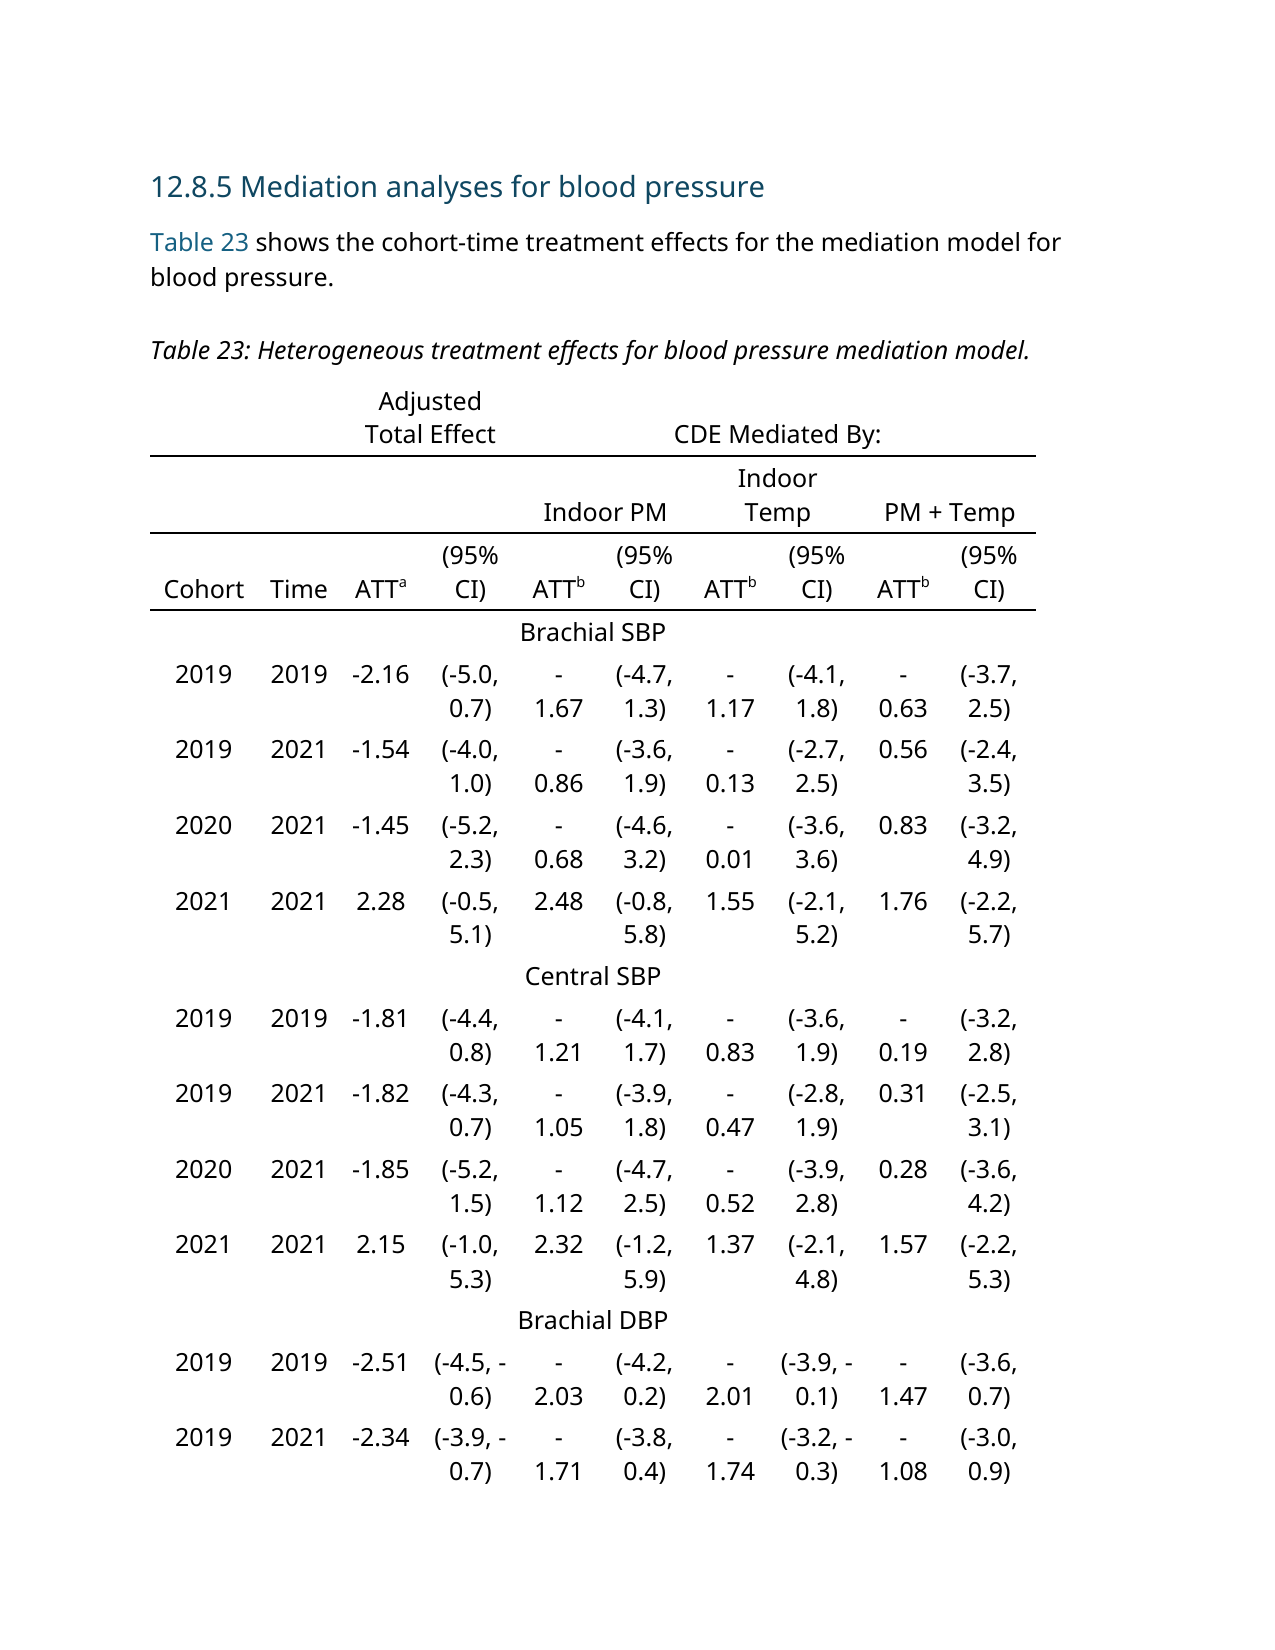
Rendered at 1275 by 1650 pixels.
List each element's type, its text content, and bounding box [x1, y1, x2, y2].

text Table 23 shows the cohort-time treatment effects for the mediation model for blood pressure. [150, 225, 1125, 293]
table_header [139, 312, 1114, 1492]
subtitle 12.8.5 Mediation analyses for blood pressure [150, 167, 1125, 206]
